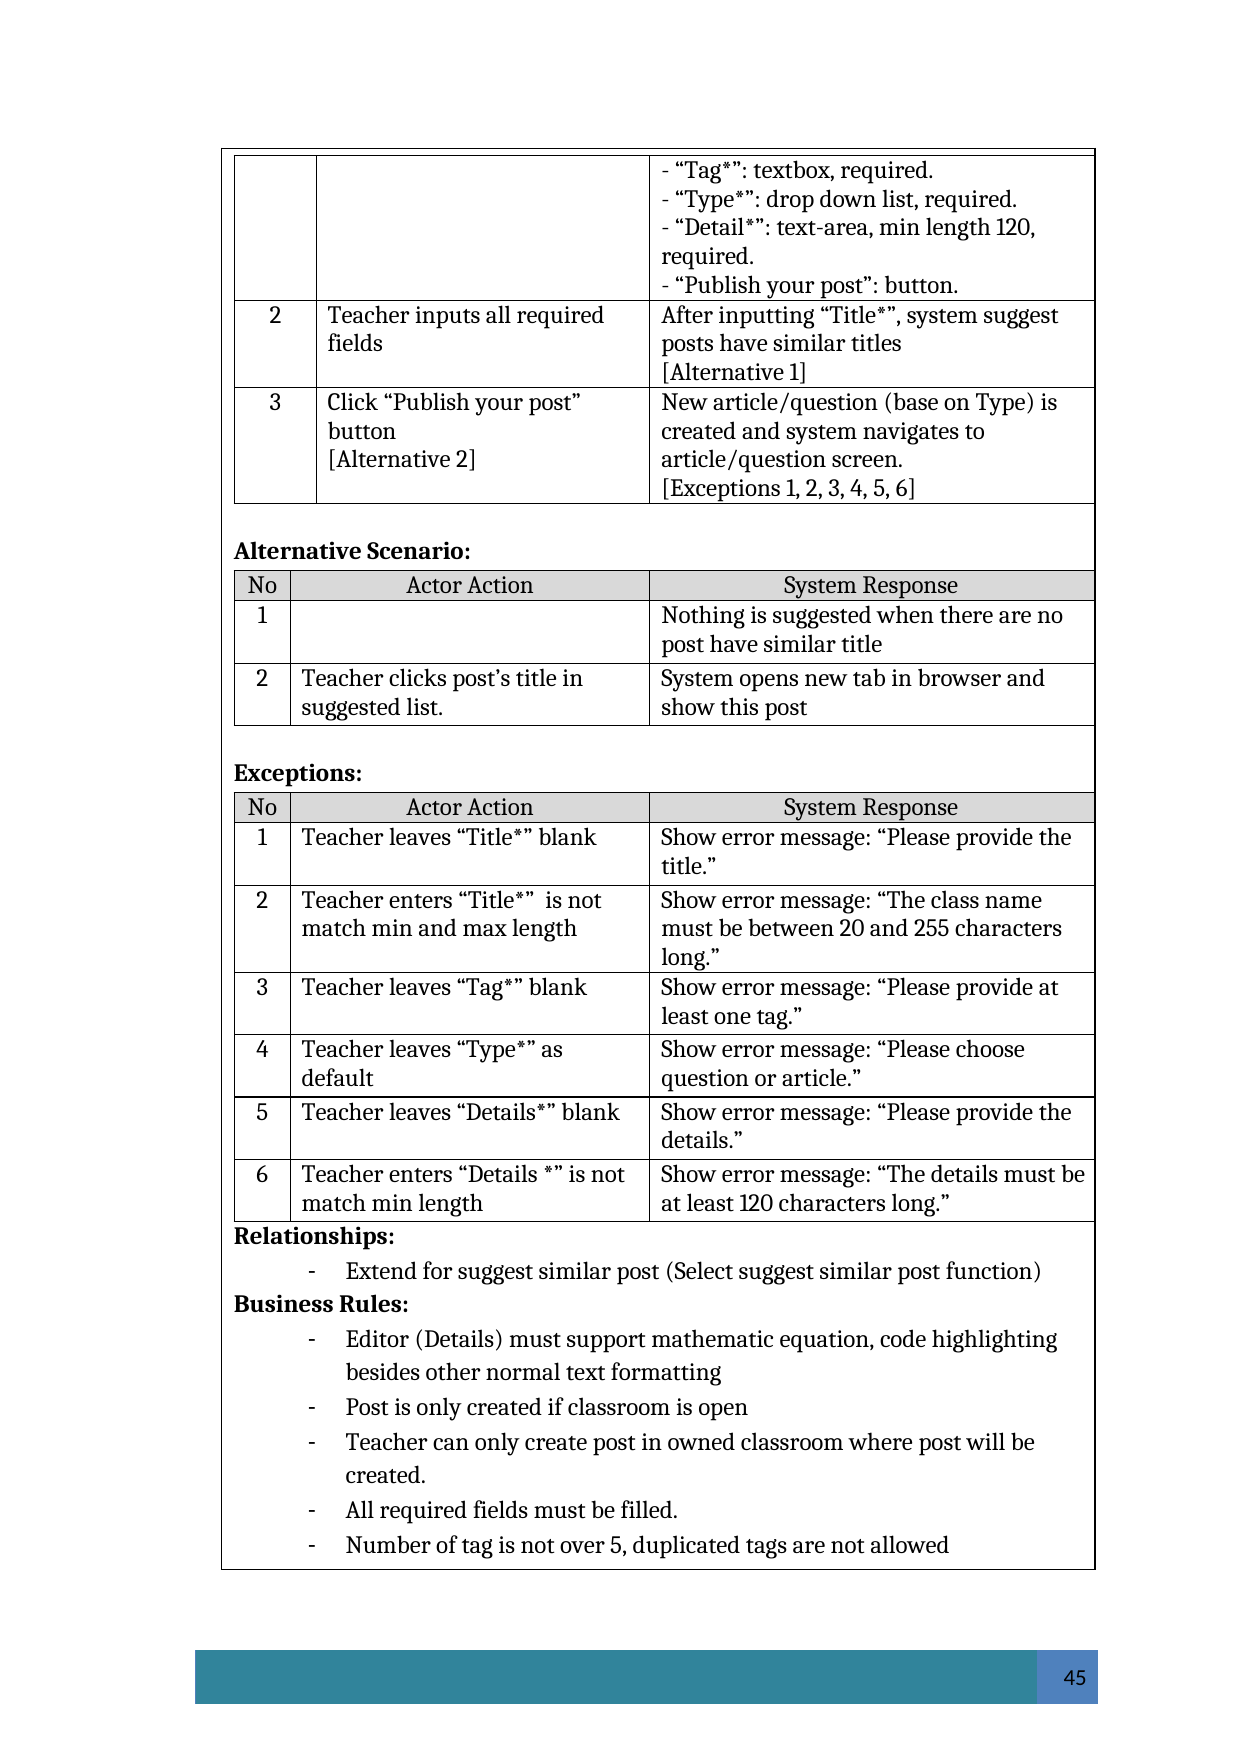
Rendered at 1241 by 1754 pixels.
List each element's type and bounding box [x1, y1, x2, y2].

table_cell [222, 149, 1094, 1569]
